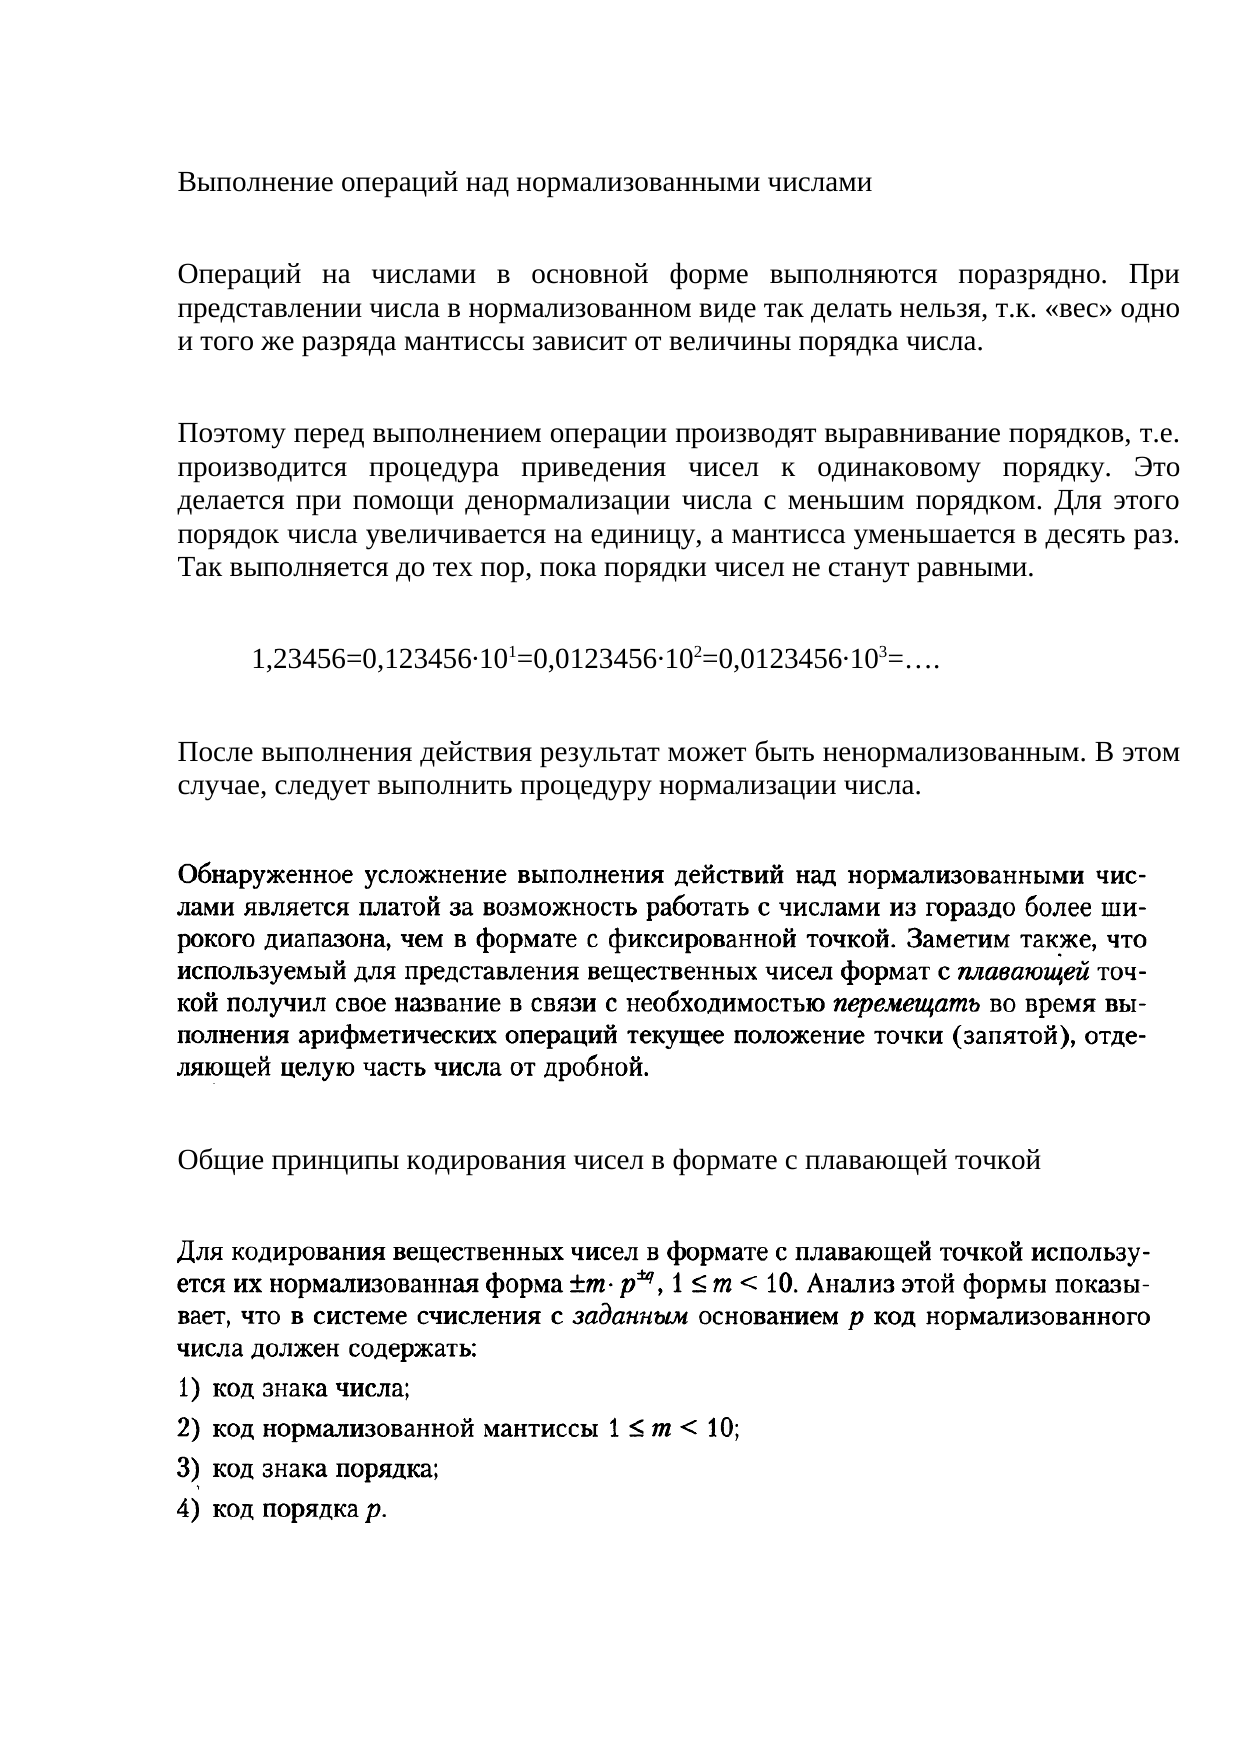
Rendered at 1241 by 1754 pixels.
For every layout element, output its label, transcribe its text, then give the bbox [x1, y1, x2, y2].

text 1,23456=0,123456∙101=0,0123456∙102=0,0123456∙103=…. [177, 642, 1181, 675]
text Выполнение операций над нормализованными числами [177, 164, 1181, 198]
picture [177, 1233, 1153, 1531]
text Общие принципы кодирования чисел в формате с плавающей точкой [177, 1142, 1181, 1175]
text Операций на числами в основной форме выполняются поразрядно. При представлении числа в нормализованном виде так делать нельзя, т.к. «вес» одно и того же разряда мантиссы зависит от величины порядка числа. [177, 256, 1181, 357]
text После выполнения действия результат может быть ненормализованным. В этом случае, следует выполнить процедуру нормализации числа. [177, 734, 1181, 801]
text Поэтому перед выполнением операции производят выравнивание порядков, т.е. производится процедура приведения чисел к одинаковому порядку. Это делается при помощи денормализации числа с меньшим порядком. Для этого порядок числа увеличивается на единицу, а мантисса уменьшается в десять раз. Так выполняется до тех пор, пока порядки чисел не станут равными. [177, 415, 1181, 583]
picture [177, 859, 1153, 1084]
